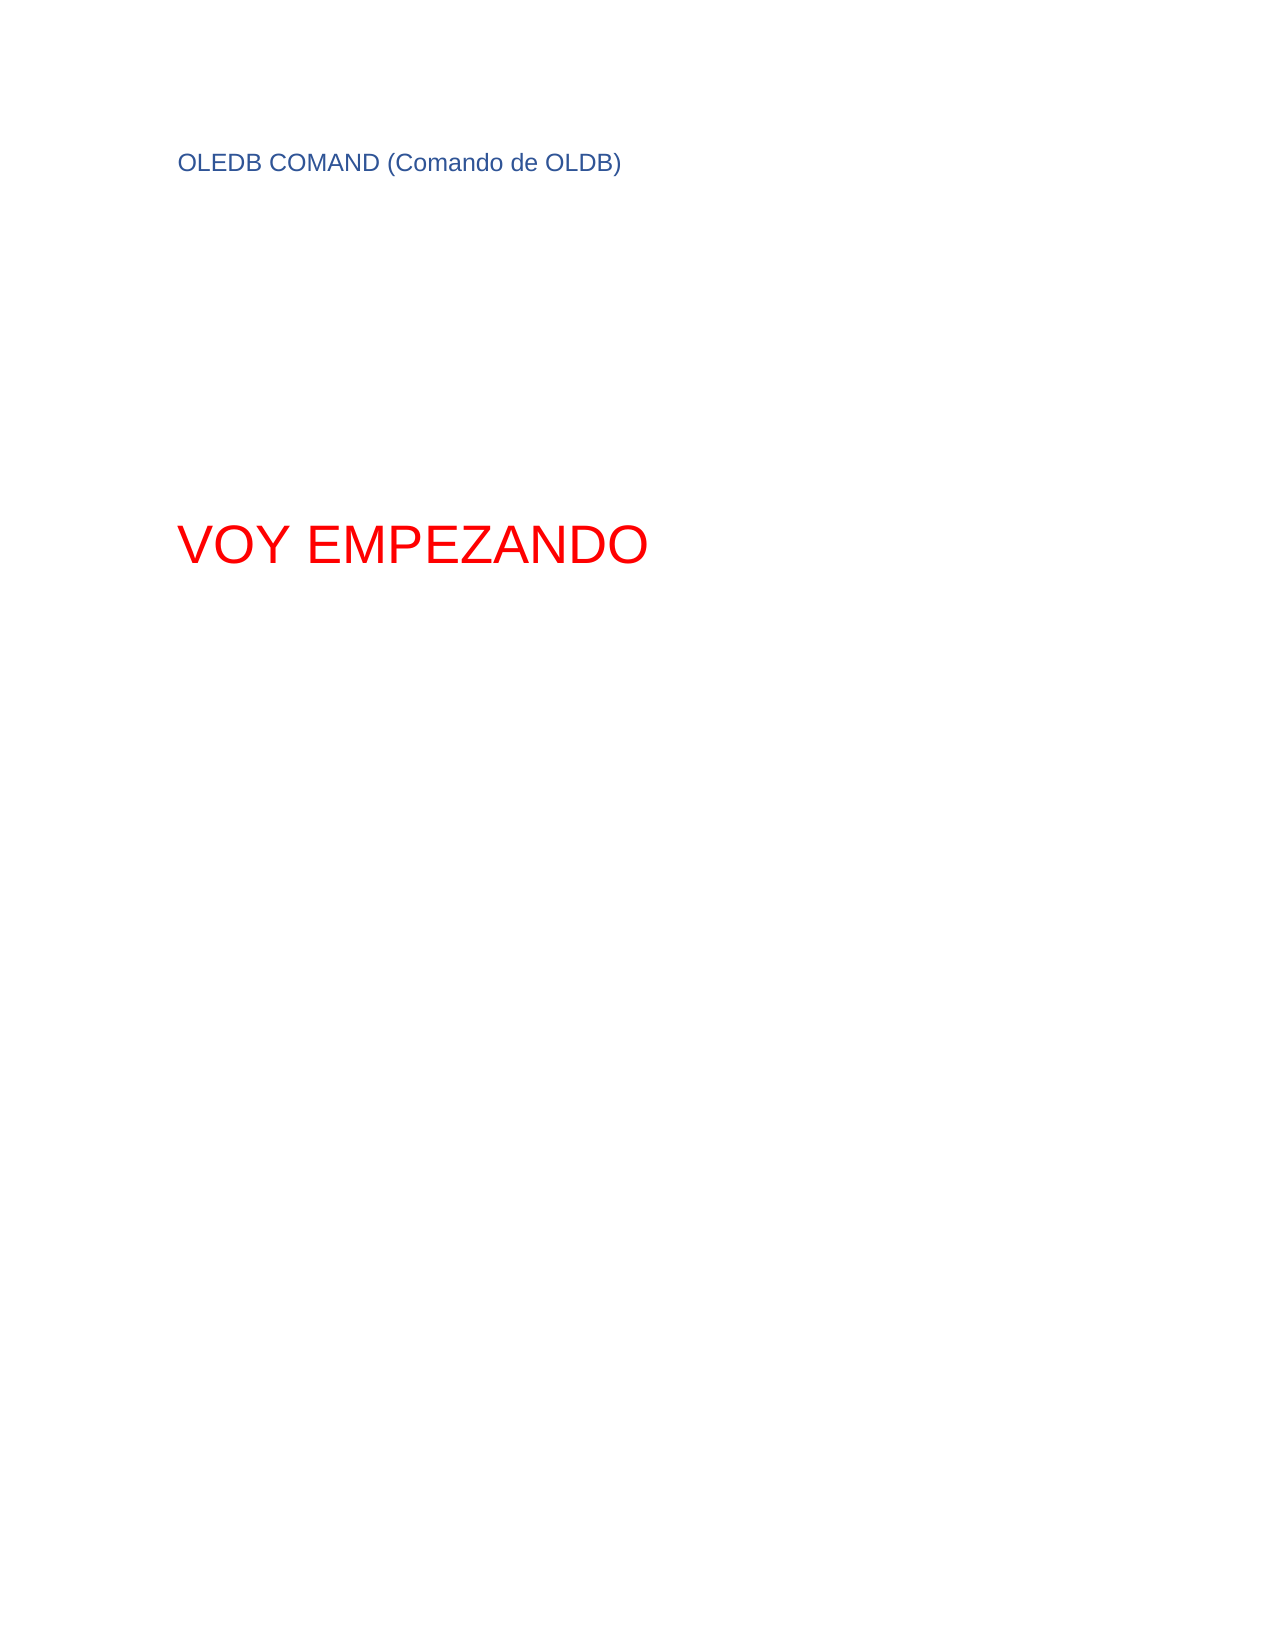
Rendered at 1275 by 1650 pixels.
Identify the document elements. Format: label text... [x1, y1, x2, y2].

text VOY EMPEZANDO [177, 513, 1098, 575]
subtitle OLEDB COMAND (Comando de OLDB) [177, 148, 1098, 176]
